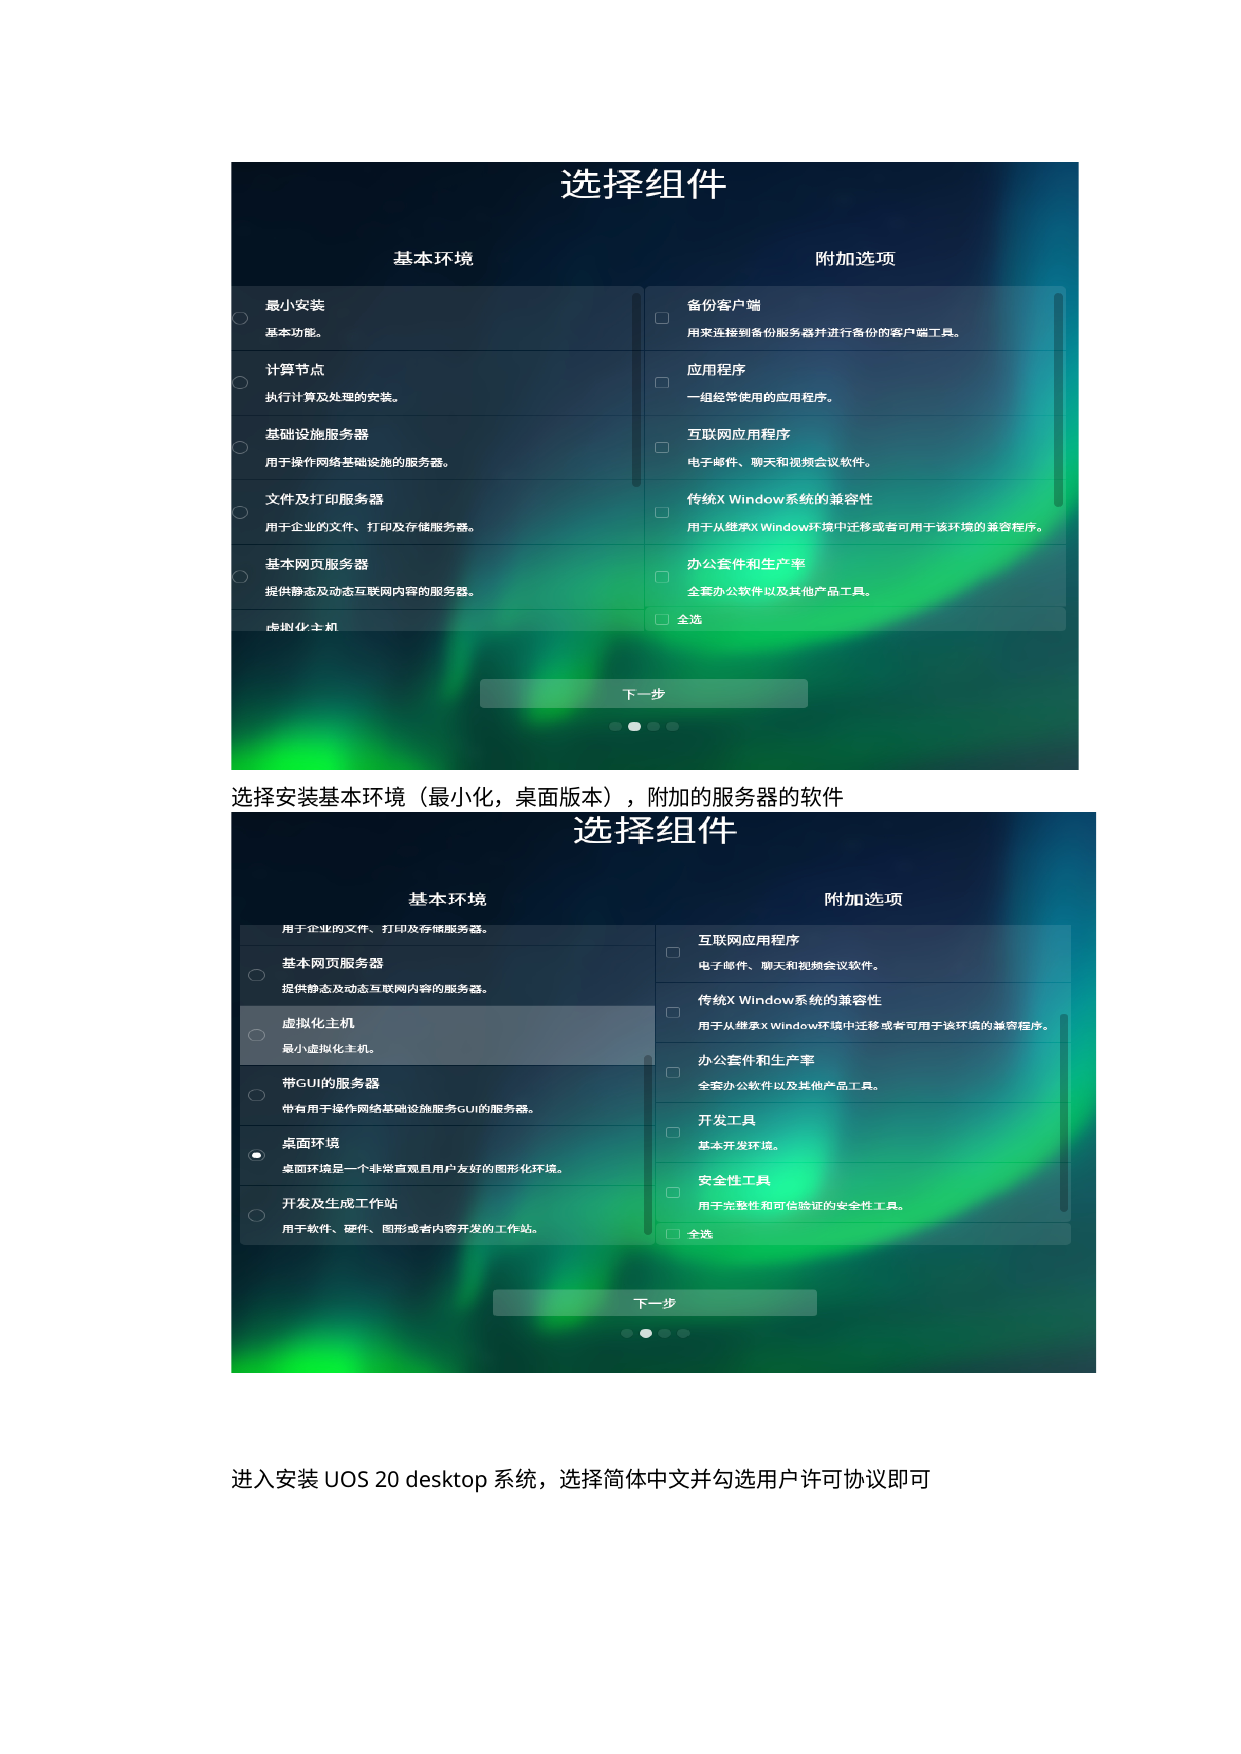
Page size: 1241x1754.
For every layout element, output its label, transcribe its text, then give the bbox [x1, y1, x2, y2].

text 选择安装基本环境（最小化，桌面版本），附加的服务器的软件 [231, 779, 1053, 812]
picture [231, 162, 1079, 770]
picture [231, 812, 1097, 1373]
picture [1030, 859, 1036, 869]
text 进入安装 UOS 20 desktop 系统，选择简体中文并勾选用户许可协议即可 [231, 1462, 1053, 1494]
picture [1023, 214, 1030, 226]
